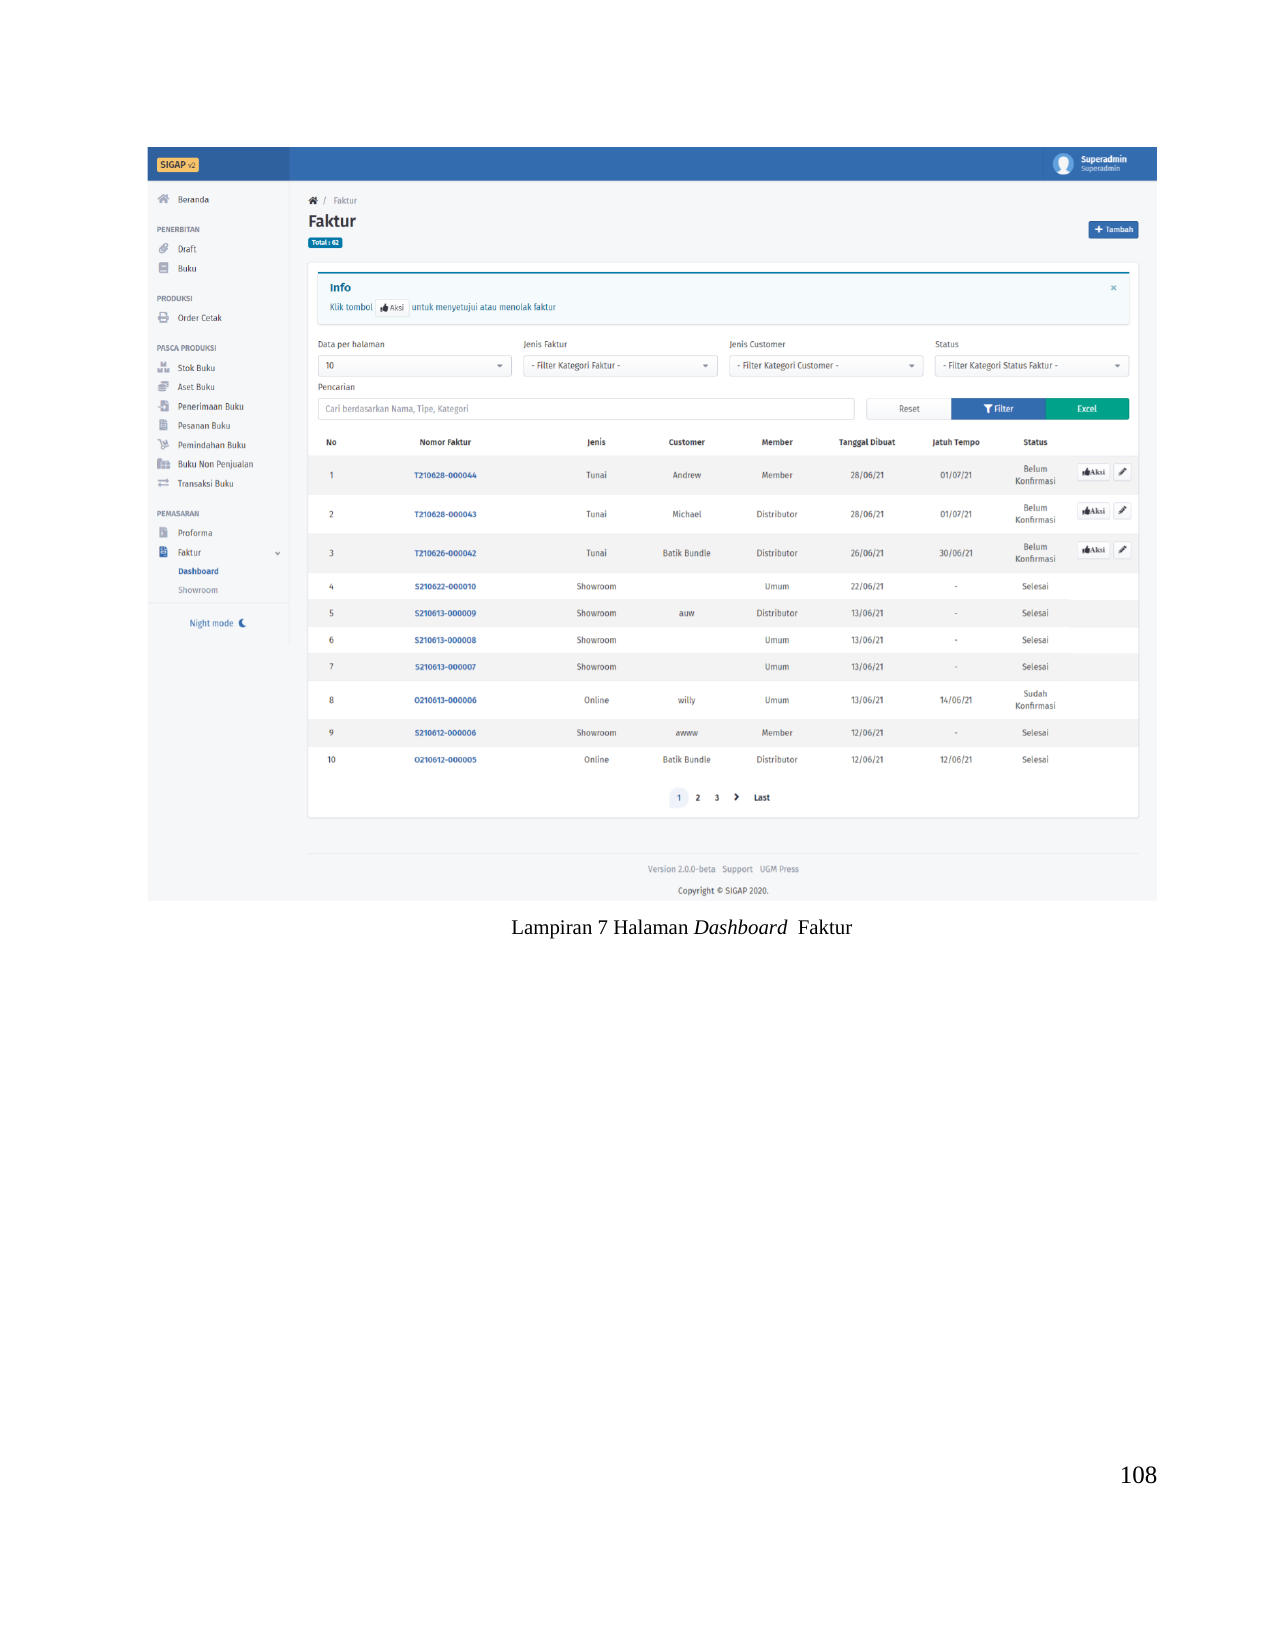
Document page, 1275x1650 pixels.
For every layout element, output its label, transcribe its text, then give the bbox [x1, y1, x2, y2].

text Lampiran 7 Halaman Dashboard Faktur [148, 915, 1157, 939]
picture [147, 147, 1157, 901]
